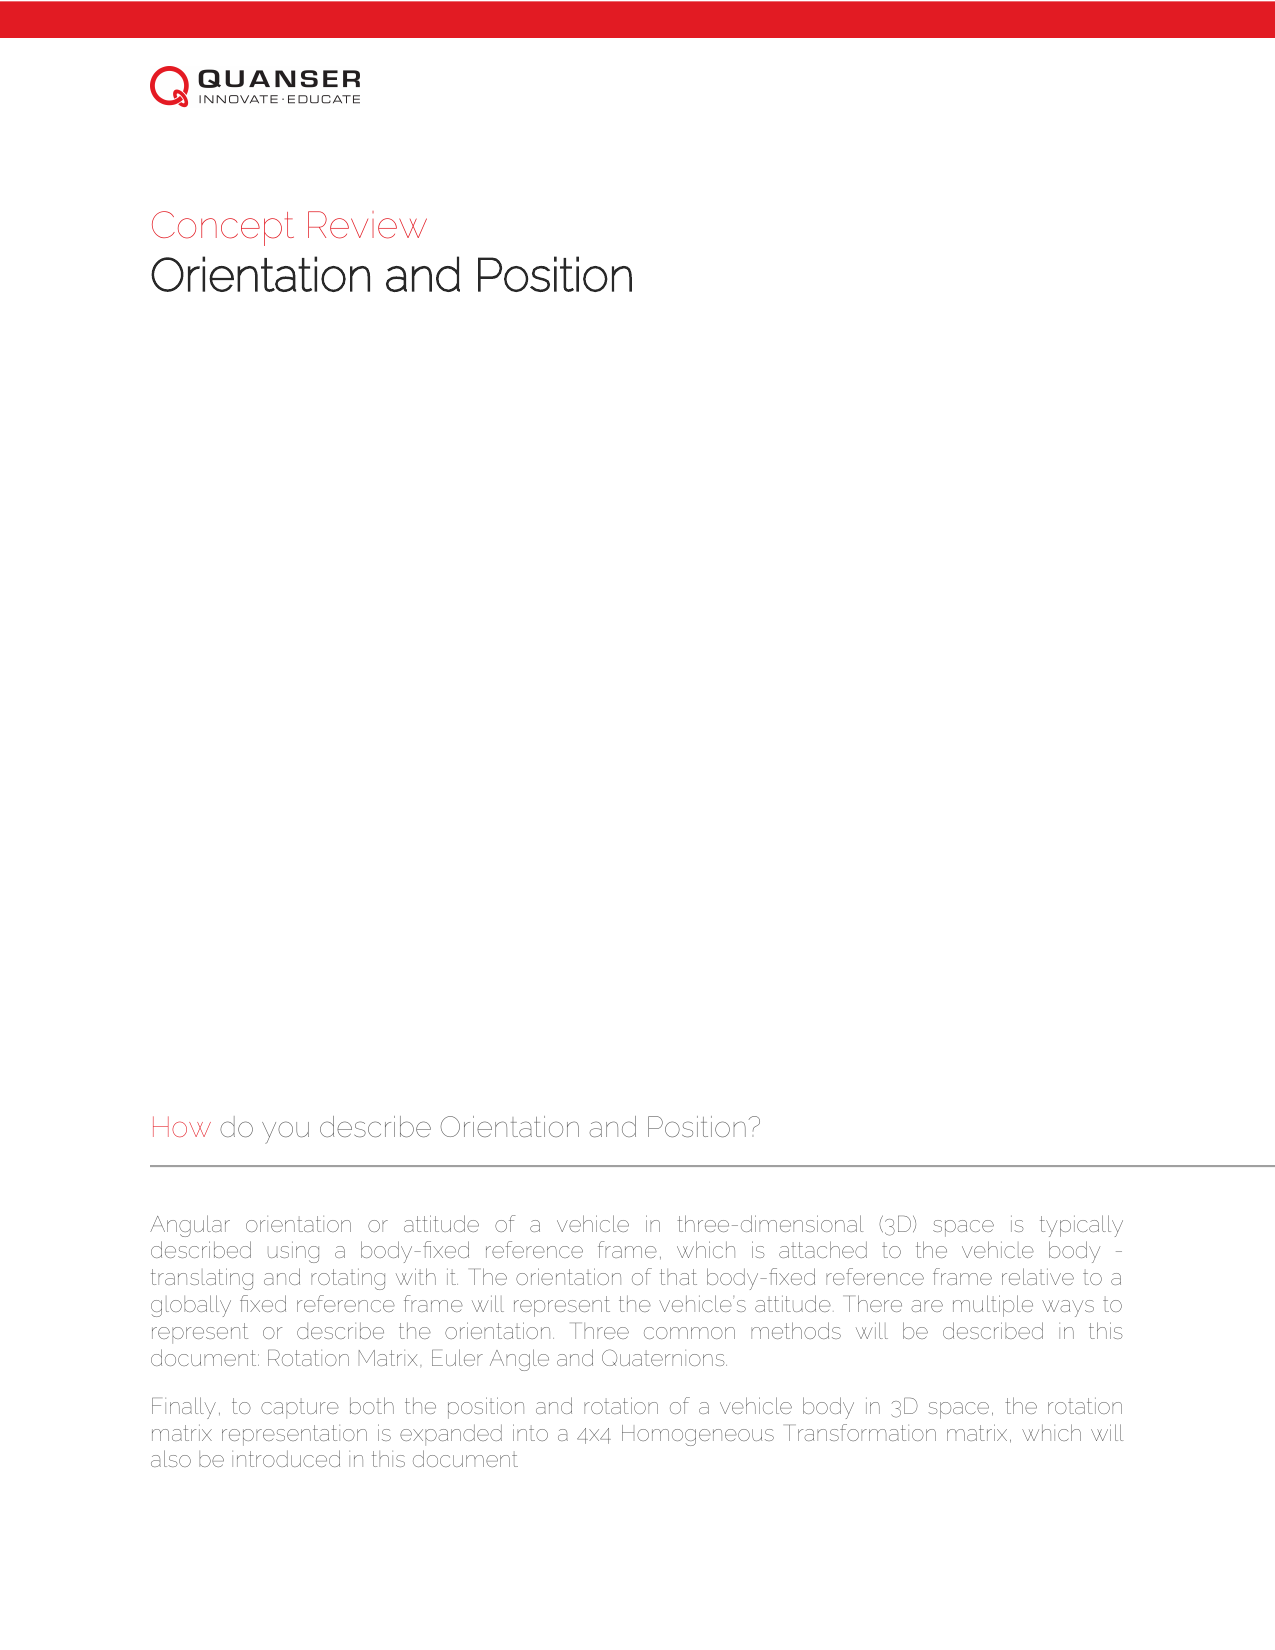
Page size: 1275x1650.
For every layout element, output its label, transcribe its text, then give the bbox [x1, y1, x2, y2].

title Concept Review [150, 204, 1125, 248]
title Orientation and Position [150, 248, 1125, 302]
picture [150, 66, 360, 108]
text Finally, to capture both the position and rotation of a vehicle body in 3D space, the rotation matrix representation is expanded into a 4x4 Homogeneous Transformation matrix, which will also be introduced in this document [150, 1392, 1125, 1473]
text Angular orientation or attitude of a vehicle in three-dimensional (3D) space is typically described using a body-fixed reference frame, which is attached to the vehicle body - translating and rotating with it. The orientation of that body-fixed reference frame relative to a globally fixed reference frame will represent the vehicle’s attitude. There are multiple ways to represent or describe the orientation. Three common methods will be described in this document: Rotation Matrix, Euler Angle and Quaternions. [150, 1210, 1125, 1372]
subtitle How do you describe Orientation and Position? [150, 1110, 1125, 1144]
